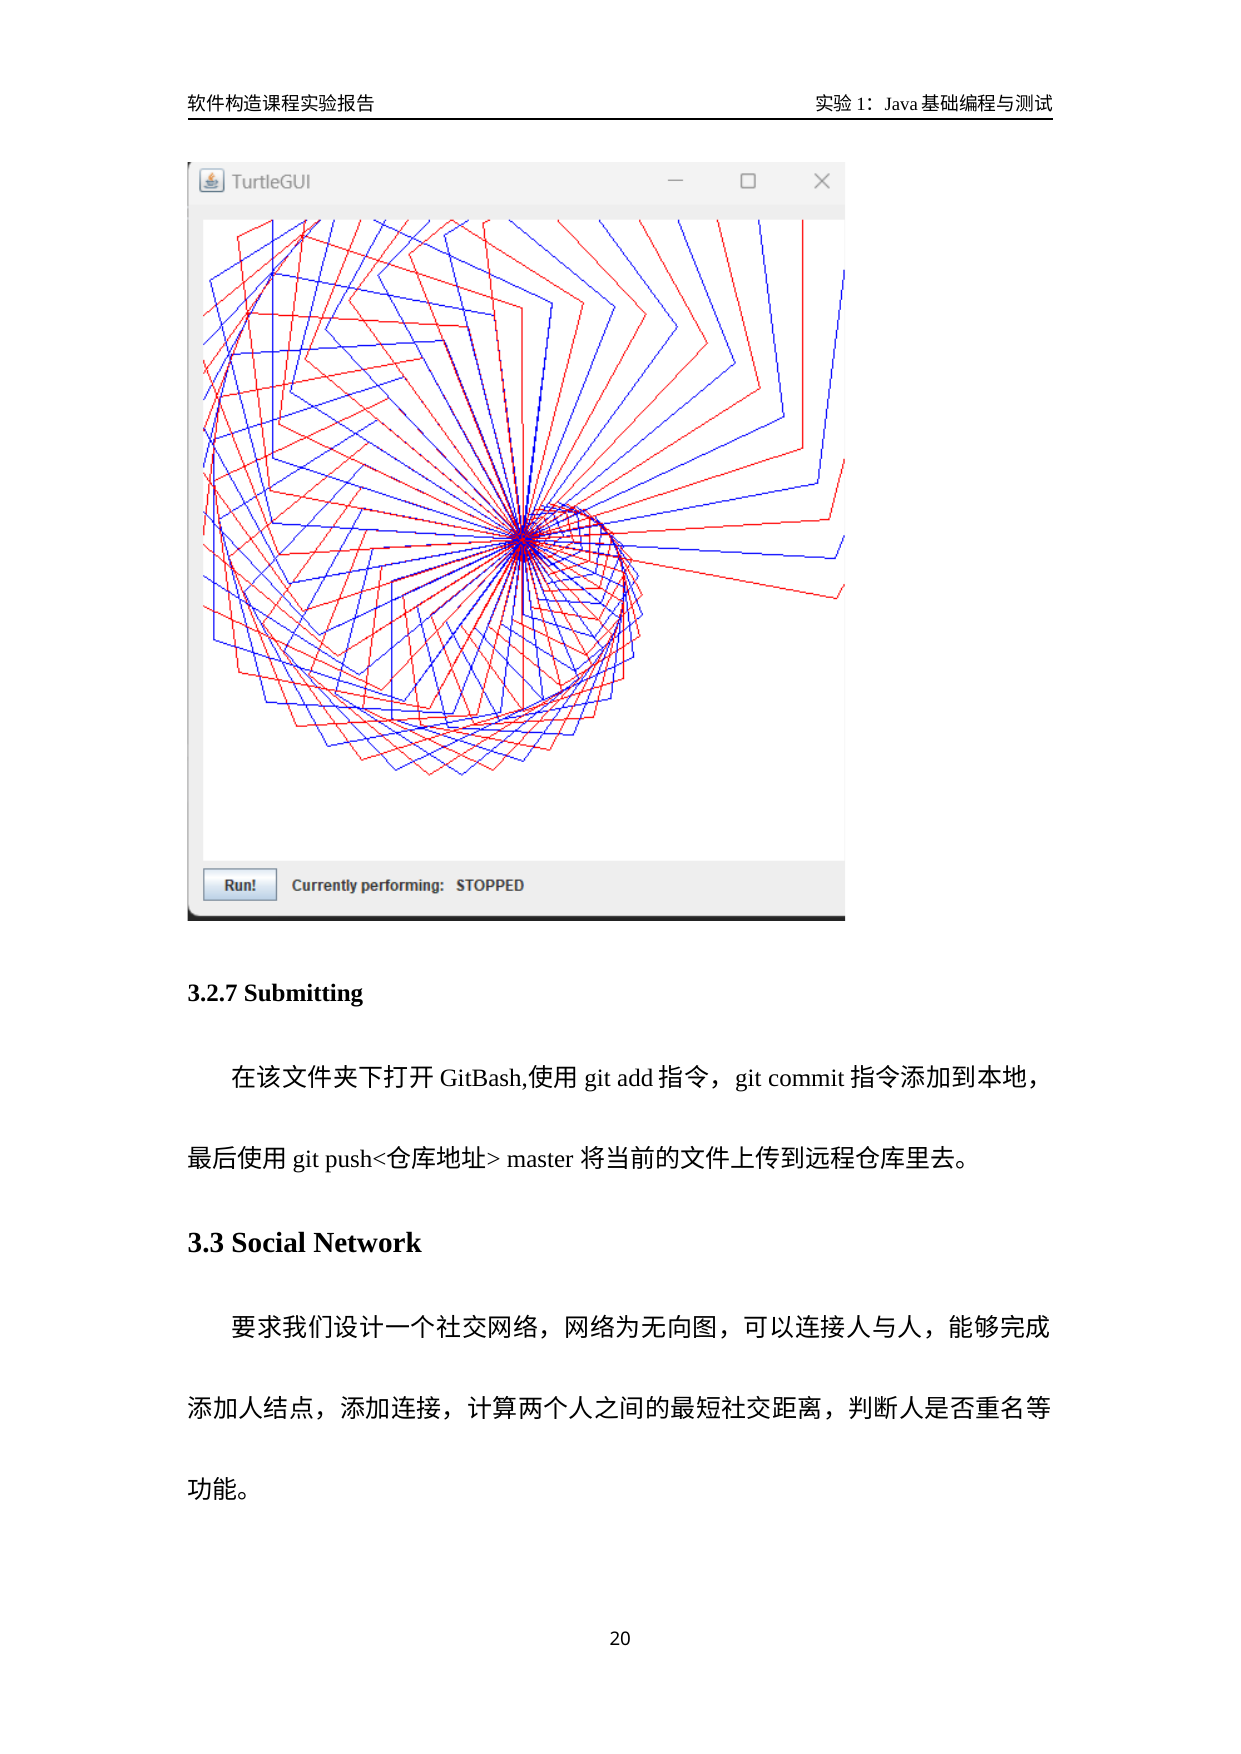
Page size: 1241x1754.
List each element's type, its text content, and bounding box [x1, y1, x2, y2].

text 在该文件夹下打开GitBash,使用git add指令，git commit指令添加到本地，最后使用git push<仓库地址> master 将当前的文件上传到远程仓库里去。 [187, 1043, 1053, 1189]
subtitle Submitting [187, 976, 1053, 1009]
subtitle Social Network [187, 1209, 1053, 1274]
text 要求我们设计一个社交网络，网络为无向图，可以连接人与人，能够完成添加人结点，添加连接，计算两个人之间的最短社交距离，判断人是否重名等功能。 [187, 1293, 1053, 1520]
picture [187, 162, 846, 921]
